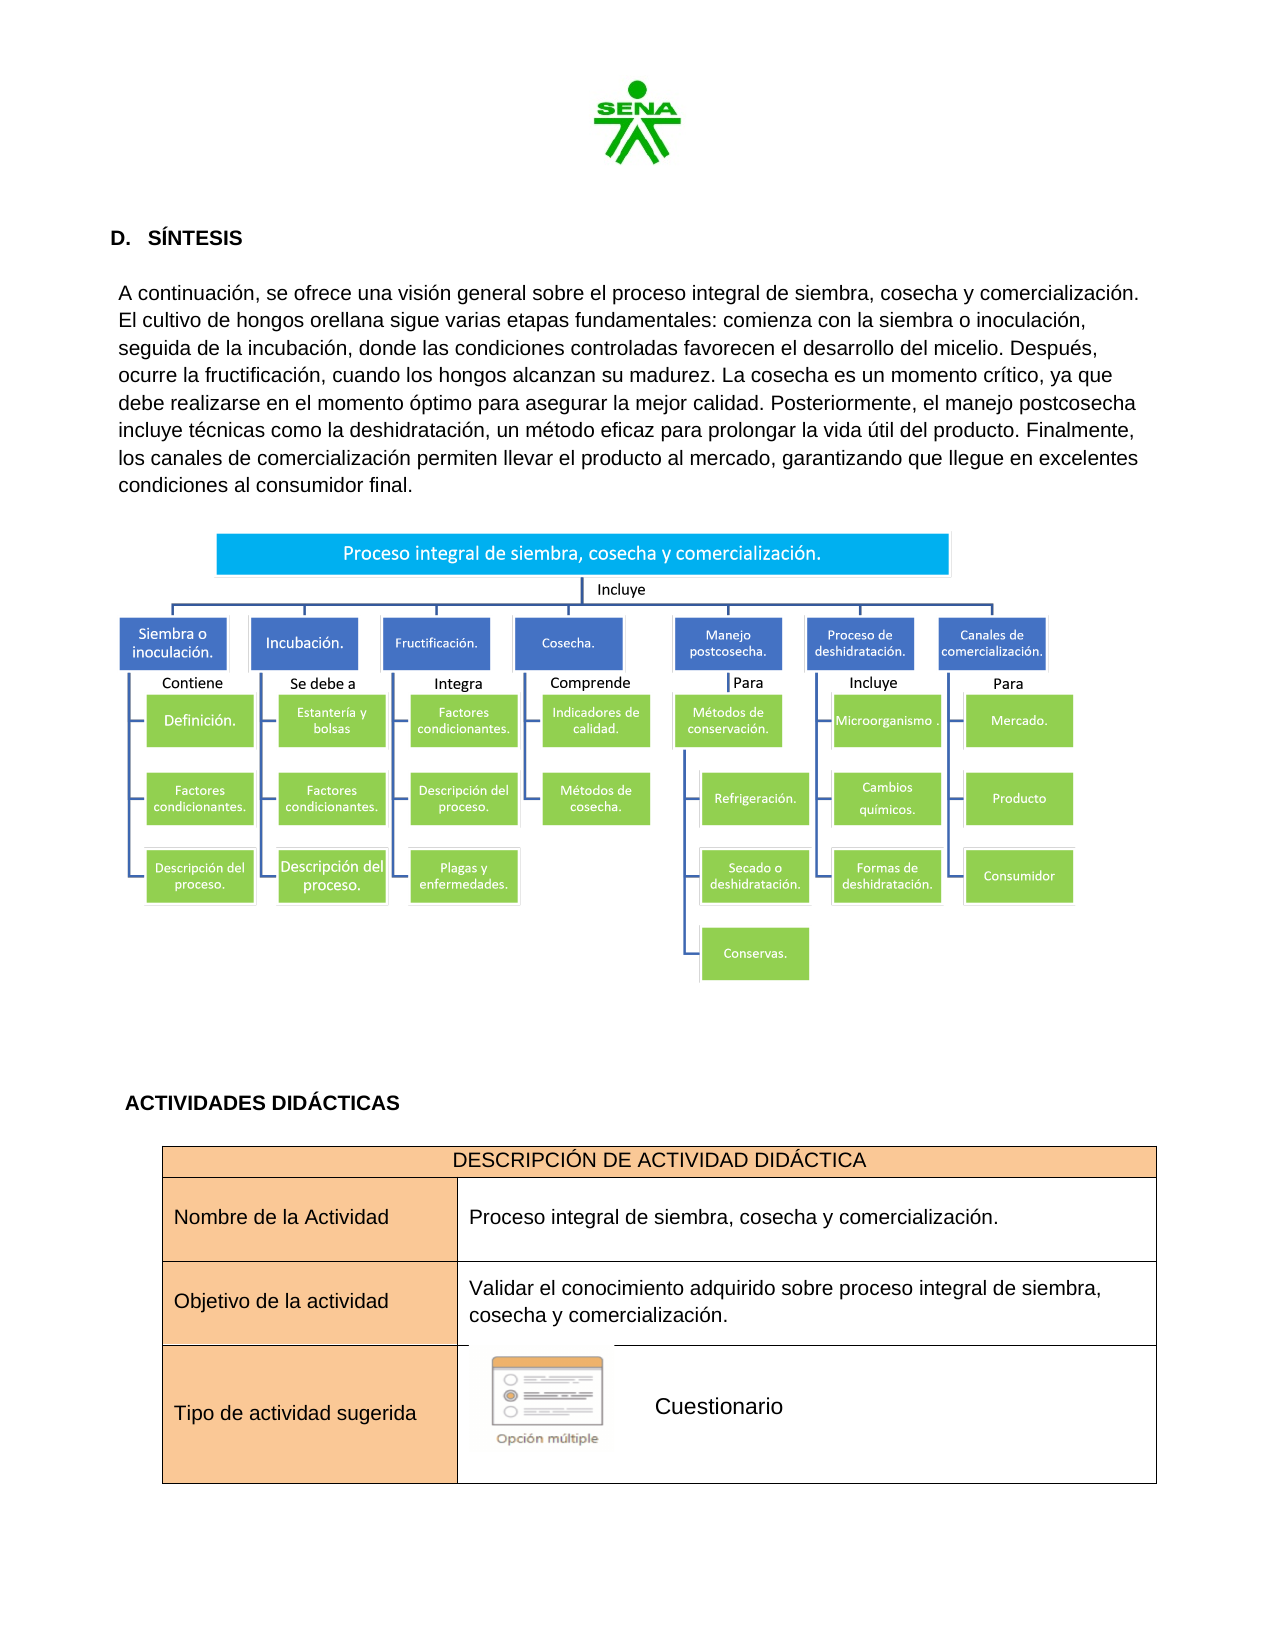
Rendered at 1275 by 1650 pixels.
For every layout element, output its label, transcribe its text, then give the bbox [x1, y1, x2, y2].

table_cell [458, 1346, 1156, 1483]
table_header DESCRIPCIÓN DE ACTIVIDAD DIDÁCTICA [163, 1147, 1156, 1177]
table_cell Proceso integral de siembra, cosecha y comercialización. [458, 1178, 1156, 1261]
picture [116, 530, 1076, 983]
list SÍNTESIS [110, 225, 1157, 249]
table_cell Objetivo de la actividad [163, 1262, 457, 1344]
picture [468, 1345, 615, 1452]
picture [588, 75, 687, 172]
table_cell Validar el conocimiento adquirido sobre proceso integral de siembra, cosecha y comercialización. [458, 1262, 1156, 1344]
table_cell Tipo de actividad sugerida [163, 1346, 457, 1483]
table_cell Nombre de la Actividad [163, 1178, 457, 1261]
text A continuación, se ofrece una visión general sobre el proceso integral de siembra, cosecha y comercialización. El cultivo de hongos orellana sigue varias etapas fundamentales: comienza con la siembra o inoculación, seguida de la incubación, donde las condiciones controladas favorecen el desarrollo del micelio. Después, ocurre la fructificación, cuando los hongos alcanzan su madurez. La cosecha es un momento crítico, ya que debe realizarse en el momento óptimo para asegurar la mejor calidad. Posteriormente, el manejo postcosecha incluye técnicas como la deshidratación, un método eficaz para prolongar la vida útil del producto. Finalmente, los canales de comercialización permiten llevar el producto al mercado, garantizando que llegue en excelentes condiciones al consumidor final. [118, 280, 1157, 497]
text ACTIVIDADES DIDÁCTICAS [118, 1090, 1157, 1114]
